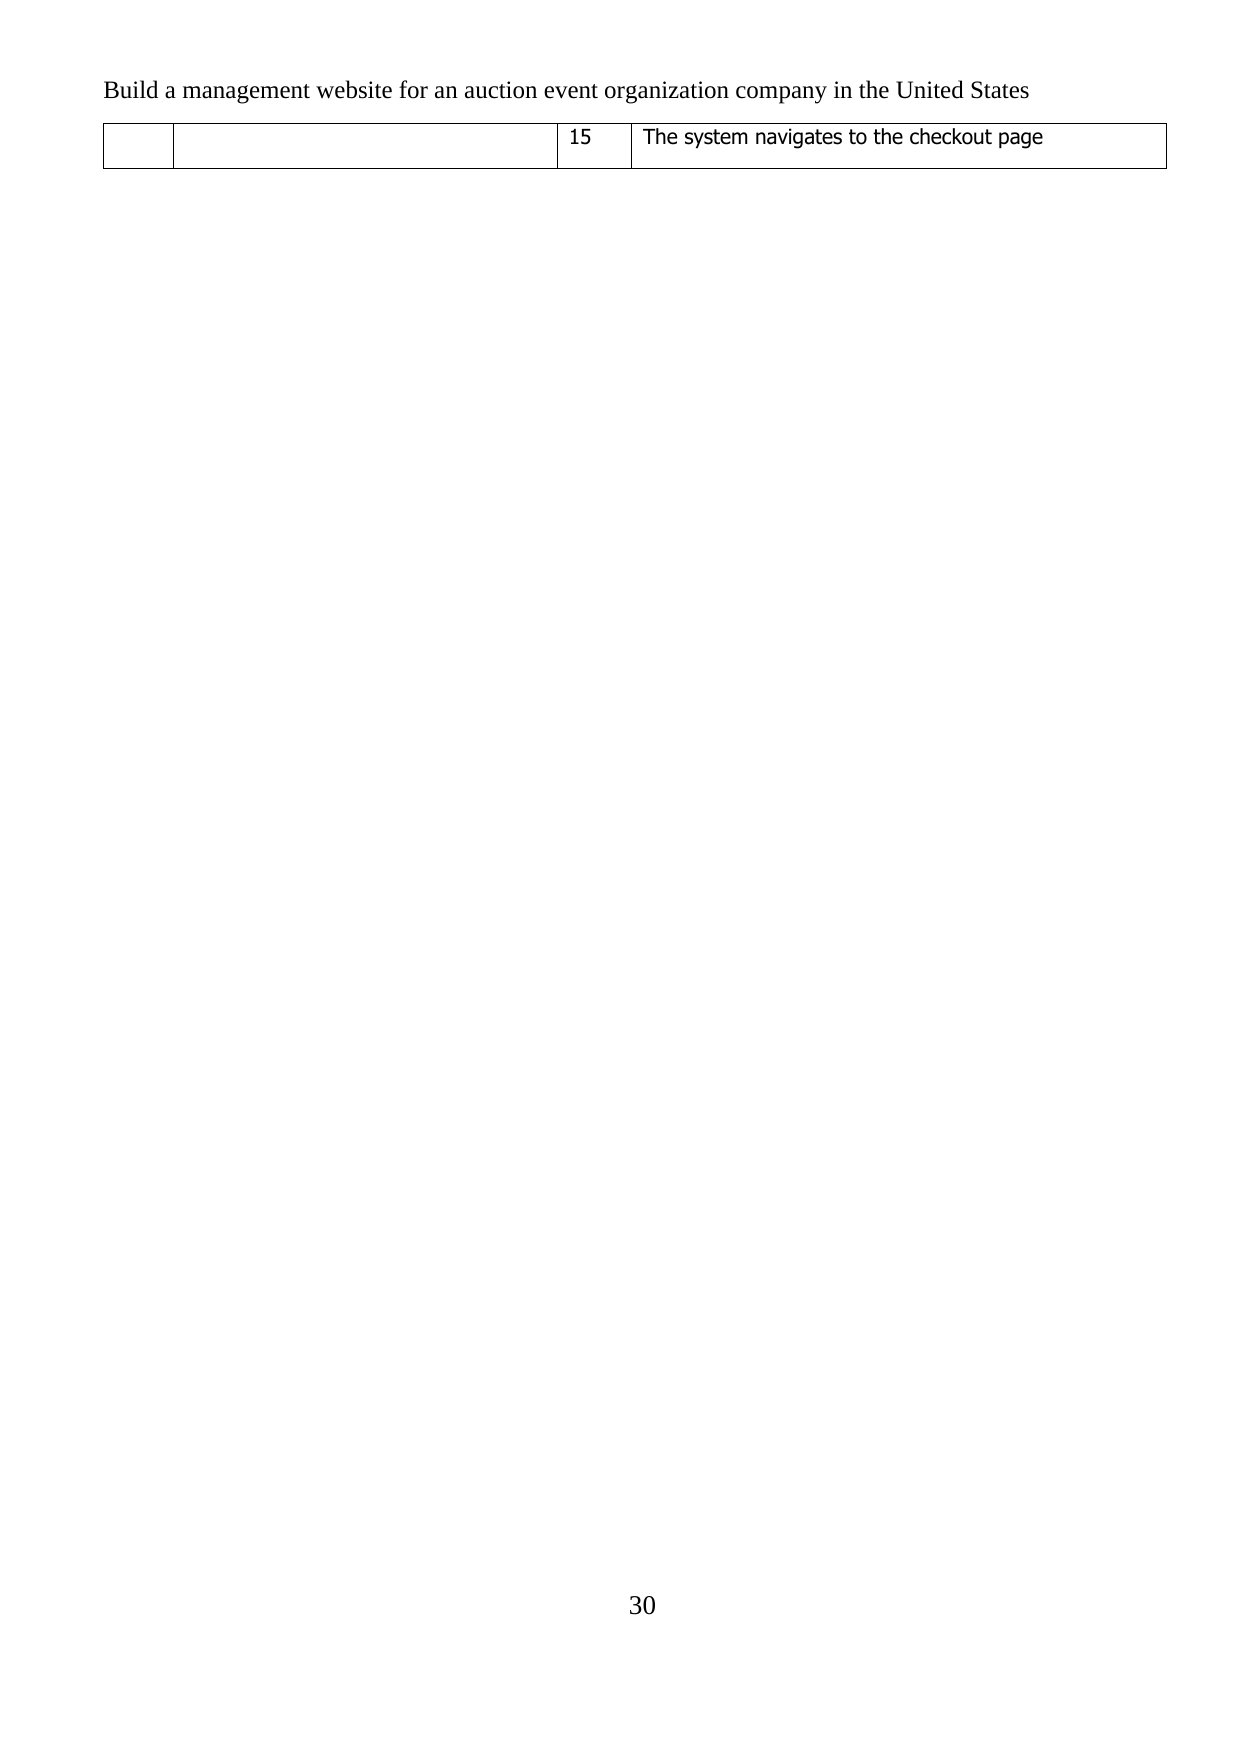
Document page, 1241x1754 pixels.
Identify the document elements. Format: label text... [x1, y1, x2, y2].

table_cell 15 [558, 124, 631, 168]
table_cell The system navigates to the checkout page [632, 124, 1166, 168]
table_cell [104, 124, 173, 168]
table_cell [174, 124, 557, 168]
